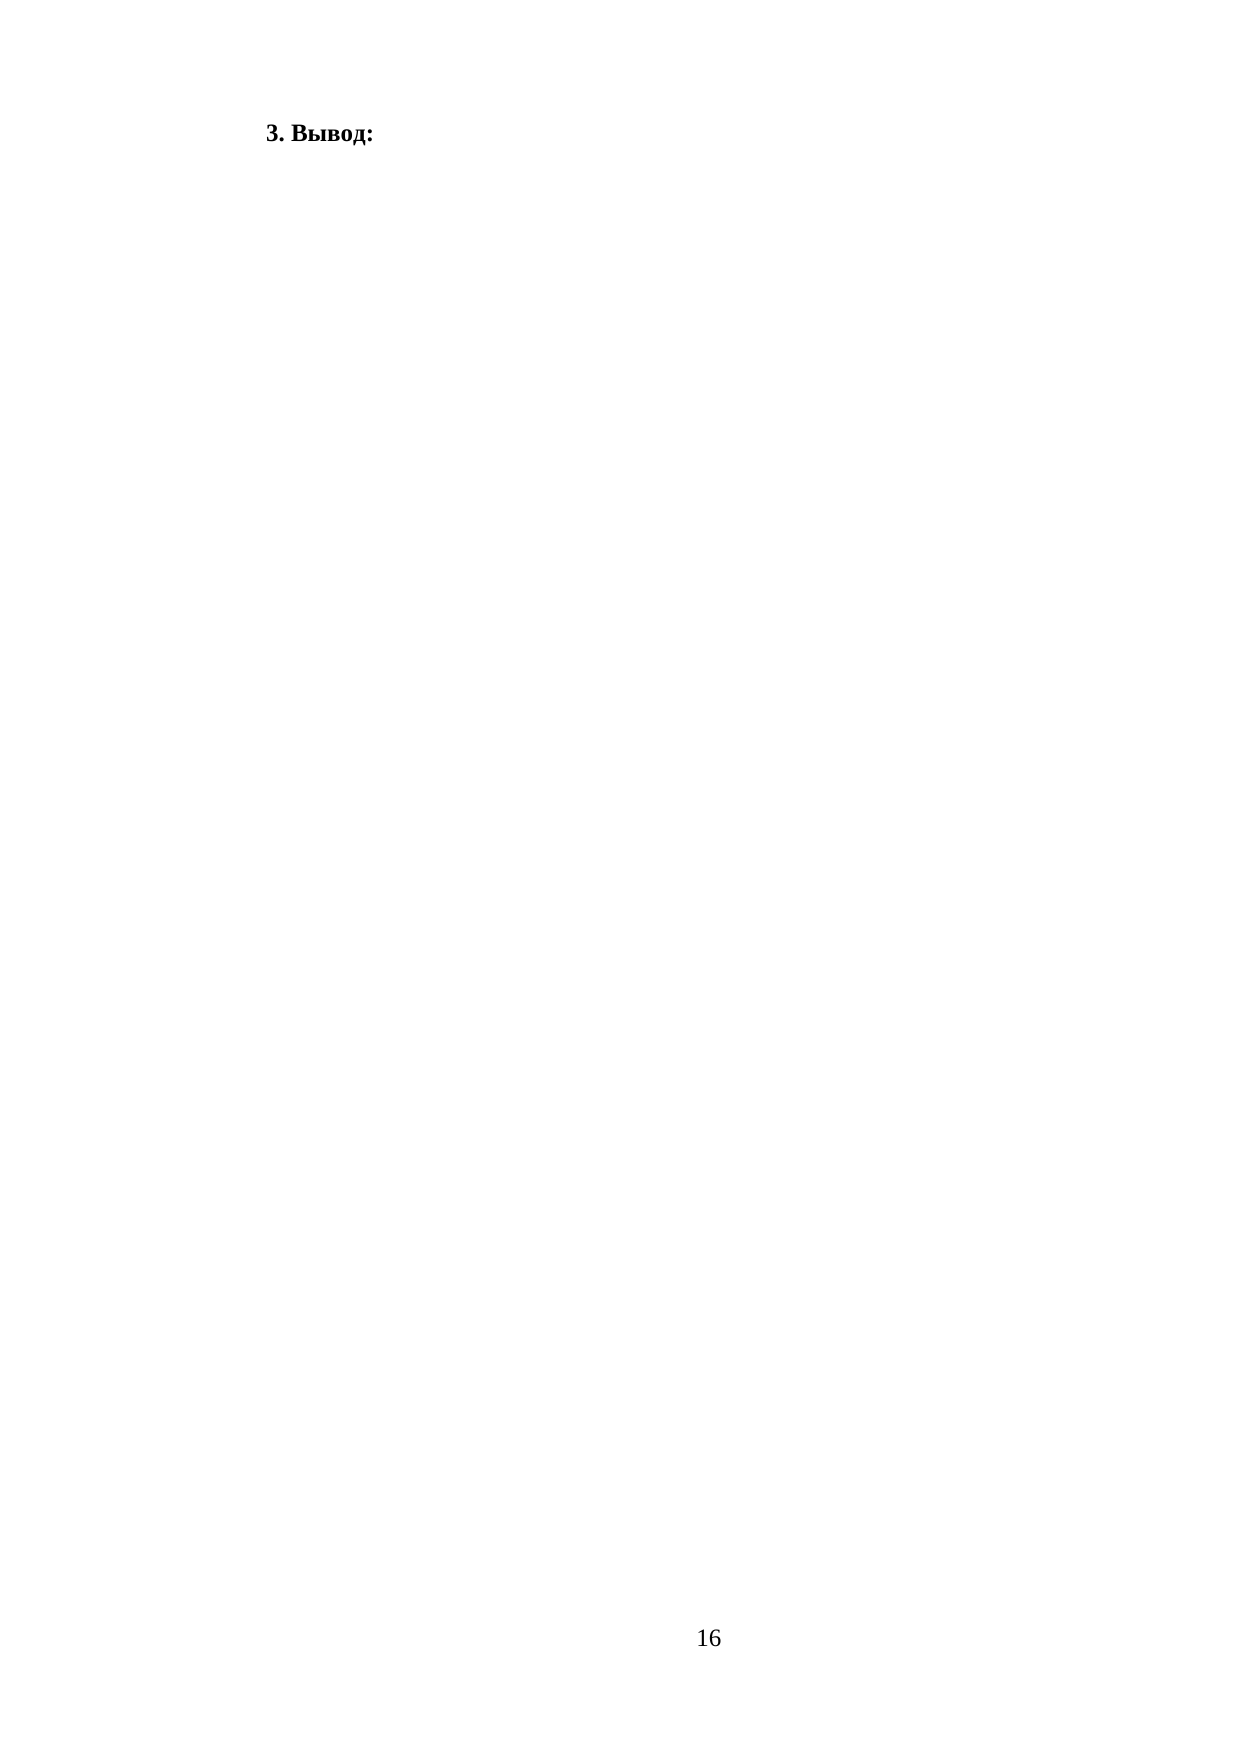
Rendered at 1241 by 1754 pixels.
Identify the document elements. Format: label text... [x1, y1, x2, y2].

subtitle 3. Вывод: [177, 118, 1152, 147]
